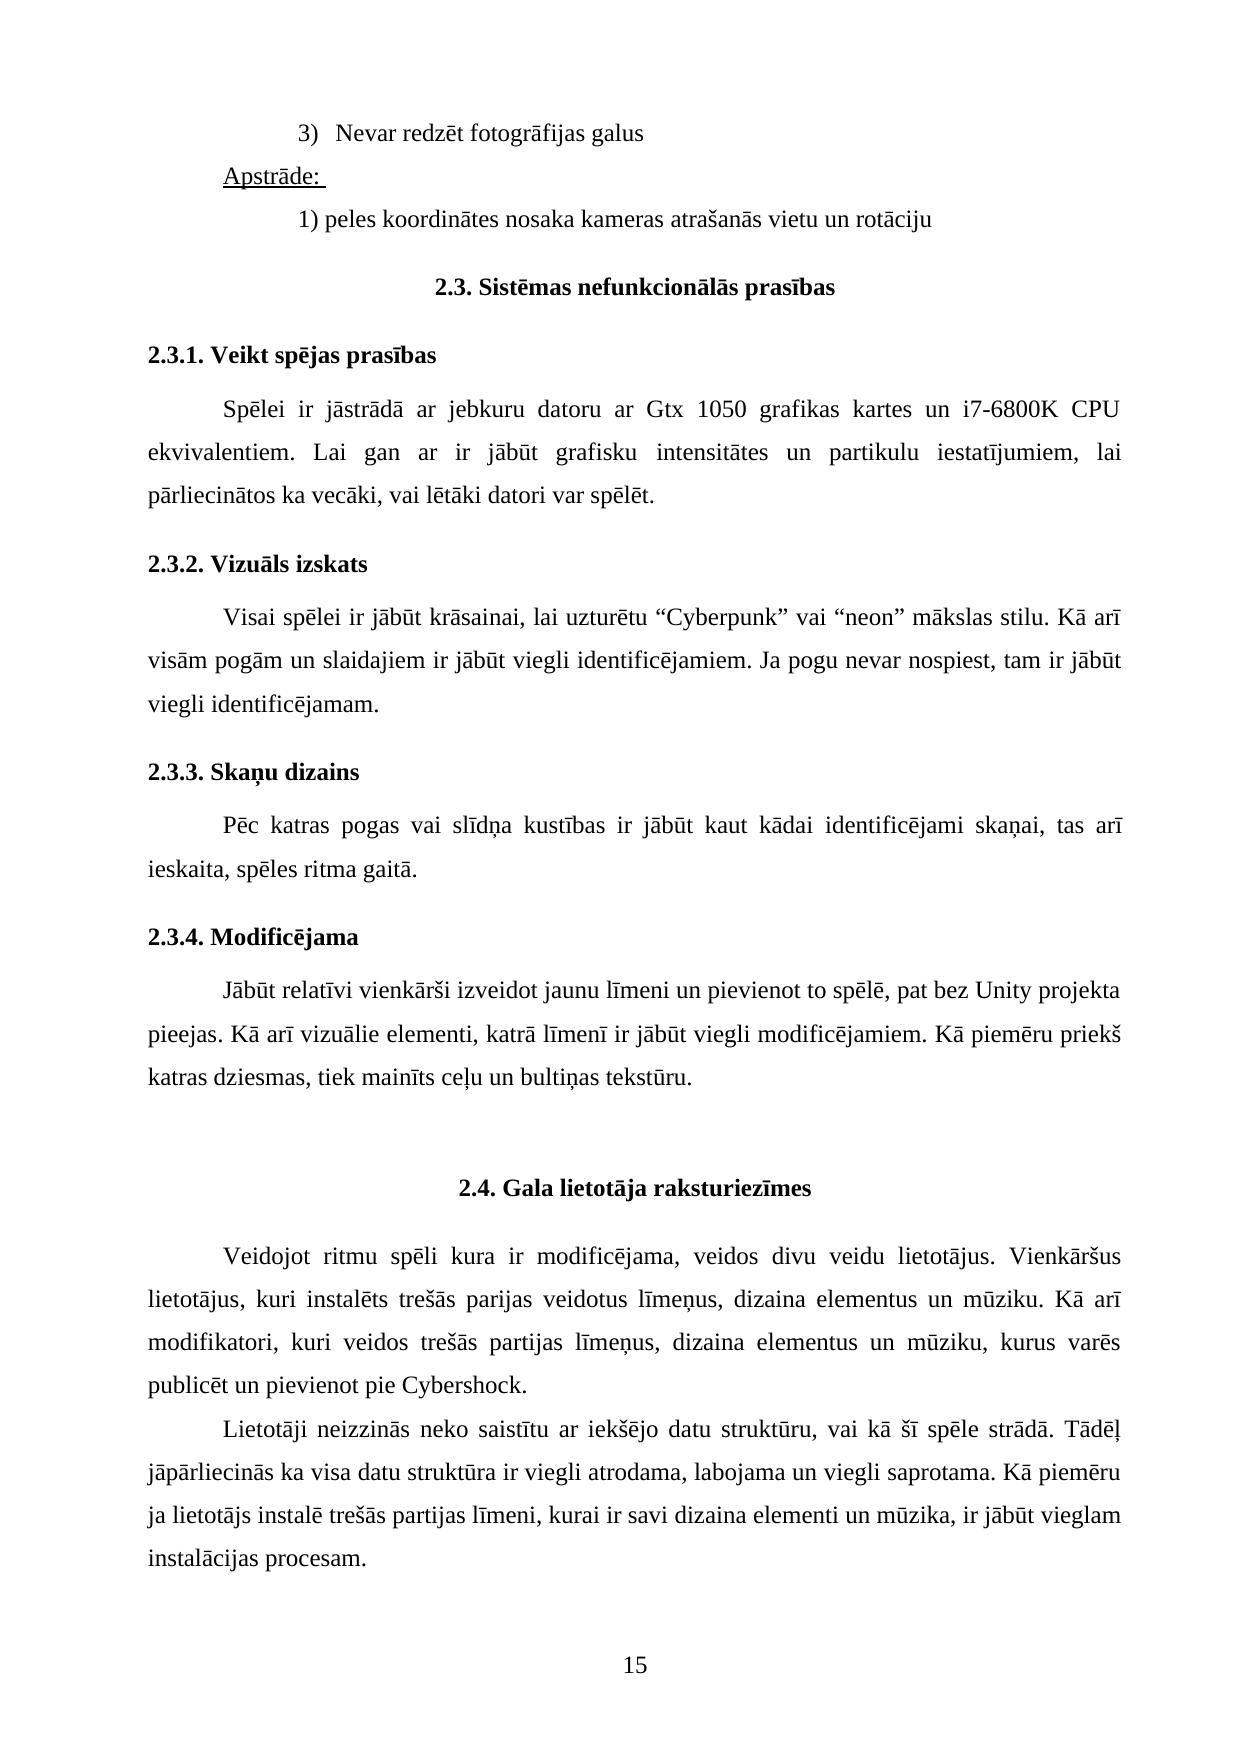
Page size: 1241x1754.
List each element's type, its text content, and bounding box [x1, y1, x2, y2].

subtitle Apstrāde: [148, 161, 1122, 190]
subtitle 2.3.1. Veikt spējas prasības [148, 341, 1122, 369]
text Visai spēlei ir jābūt krāsainai, lai uzturētu “Cyberpunk” vai “neon” mākslas stilu. Kā arī visām pogām un slaidajiem ir jābūt viegli identificējamiem. Ja pogu nevar nospiest, tam ir jābūt viegli identificējamam. [148, 602, 1122, 717]
subtitle 2.3.4. Modificējama [148, 922, 1122, 951]
subtitle 2.3. Sistēmas nefunkcionālās prasības [148, 272, 1122, 301]
text Spēlei ir jāstrādā ar jebkuru datoru ar Gtx 1050 grafikas kartes un i7-6800K CPU ekvivalentiem. Lai gan ar ir jābūt grafisku intensitātes un partikulu iestatījumiem, lai pārliecinātos ka vecāki, vai lētāki datori var spēlēt. [148, 394, 1122, 509]
text Lietotāji neizzinās neko saistītu ar iekšējo datu struktūru, vai kā šī spēle strādā. Tādēļ jāpārliecinās ka visa datu struktūra ir viegli atrodama, labojama un viegli saprotama. Kā piemēru ja lietotājs instalē trešās partijas līmeni, kurai ir savi dizaina elementi un mūzika, ir jābūt vieglam instalācijas procesam. [148, 1414, 1122, 1572]
text Veidojot ritmu spēli kura ir modificējama, veidos divu veidu lietotājus. Vienkāršus lietotājus, kuri instalēts trešās parijas veidotus līmeņus, dizaina elementus un mūziku. Kā arī modifikatori, kuri veidos trešās partijas līmeņus, dizaina elementus un mūziku, kurus varēs publicēt un pievienot pie Cybershock. [148, 1241, 1122, 1399]
subtitle 2.4. Gala lietotāja raksturiezīmes [148, 1173, 1122, 1202]
text Pēc katras pogas vai slīdņa kustības ir jābūt kaut kādai identificējami skaņai, tas arī ieskaita, spēles ritma gaitā. [148, 811, 1122, 882]
text 1) peles koordinātes nosaka kameras atrašanās vietu un rotāciju [223, 204, 1122, 233]
text Jābūt relatīvi vienkārši izveidot jaunu līmeni un pievienot to spēlē, pat bez Unity projekta pieejas. Kā arī vizuālie elementi, katrā līmenī ir jābūt viegli modificējamiem. Kā piemēru priekš katras dziesmas, tiek mainīts ceļu un bultiņas tekstūru. [148, 976, 1122, 1091]
list Nevar redzēt fotogrāfijas galus [298, 118, 1122, 147]
subtitle 2.3.3. Skaņu dizains [148, 757, 1122, 786]
subtitle 2.3.2. Vizuāls izskats [148, 549, 1122, 577]
